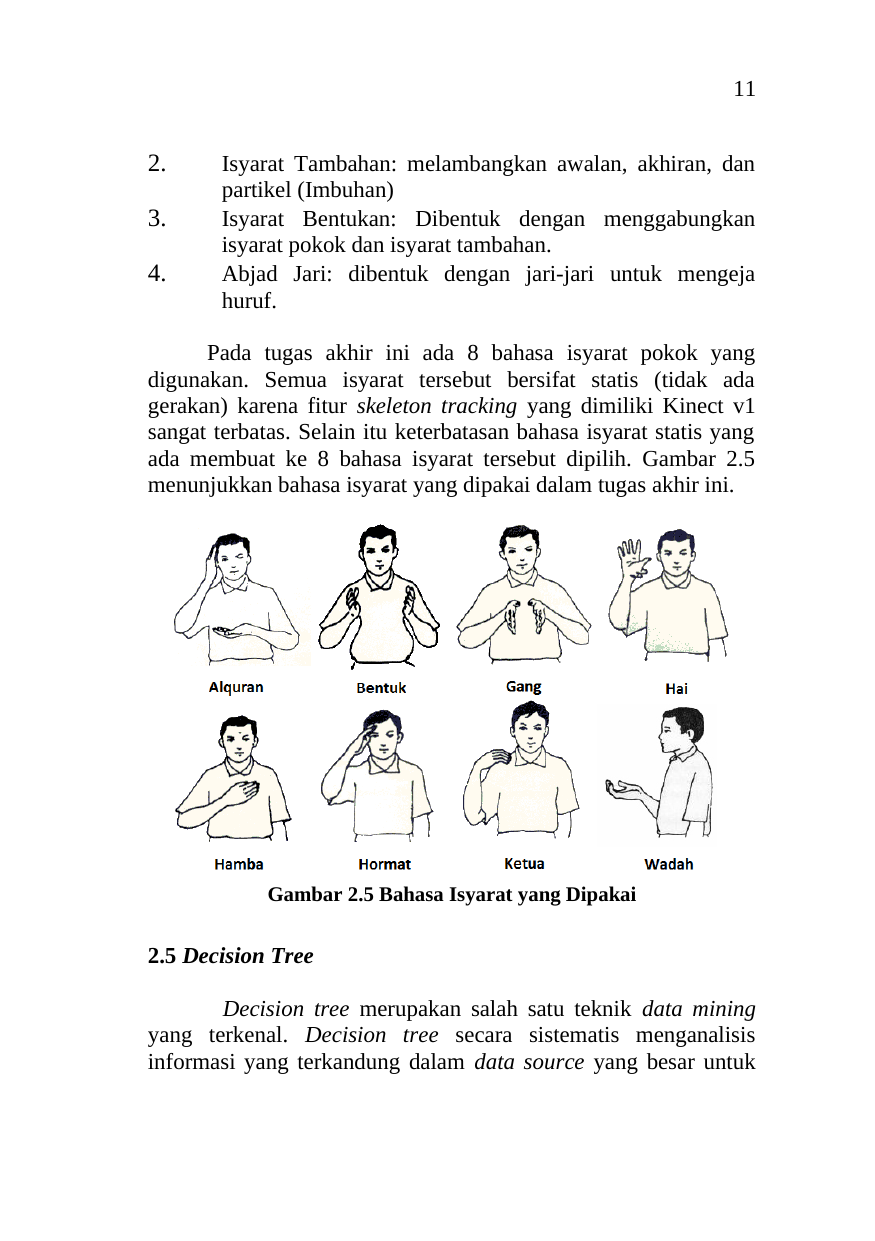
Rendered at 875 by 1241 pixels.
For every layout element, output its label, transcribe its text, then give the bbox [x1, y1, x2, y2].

picture [171, 523, 733, 882]
subtitle 2.5 Decision Tree [148, 942, 756, 969]
list Isyarat Bentukan: Dibentuk dengan menggabungkan isyarat pokok dan isyarat tambahan. [148, 203, 756, 258]
list Gambar 2.5 Bahasa Isyarat yang Dipakai [148, 882, 756, 906]
list Abjad Jari: dibentuk dengan jari-jari untuk mengeja huruf. [148, 258, 756, 313]
text Pada tugas akhir ini ada 8 bahasa isyarat pokok yang digunakan. Semua isyarat tersebut bersifat statis (tidak ada gerakan) karena fitur skeleton tracking yang dimiliki Kinect v1 sangat terbatas. Selain itu keterbatasan bahasa isyarat statis yang ada membuat ke 8 bahasa isyarat tersebut dipilih. Gambar 2.5 menunjukkan bahasa isyarat yang dipakai dalam tugas akhir ini. [148, 339, 756, 497]
list Isyarat Tambahan: melambangkan awalan, akhiran, dan partikel (Imbuhan) [148, 148, 756, 203]
